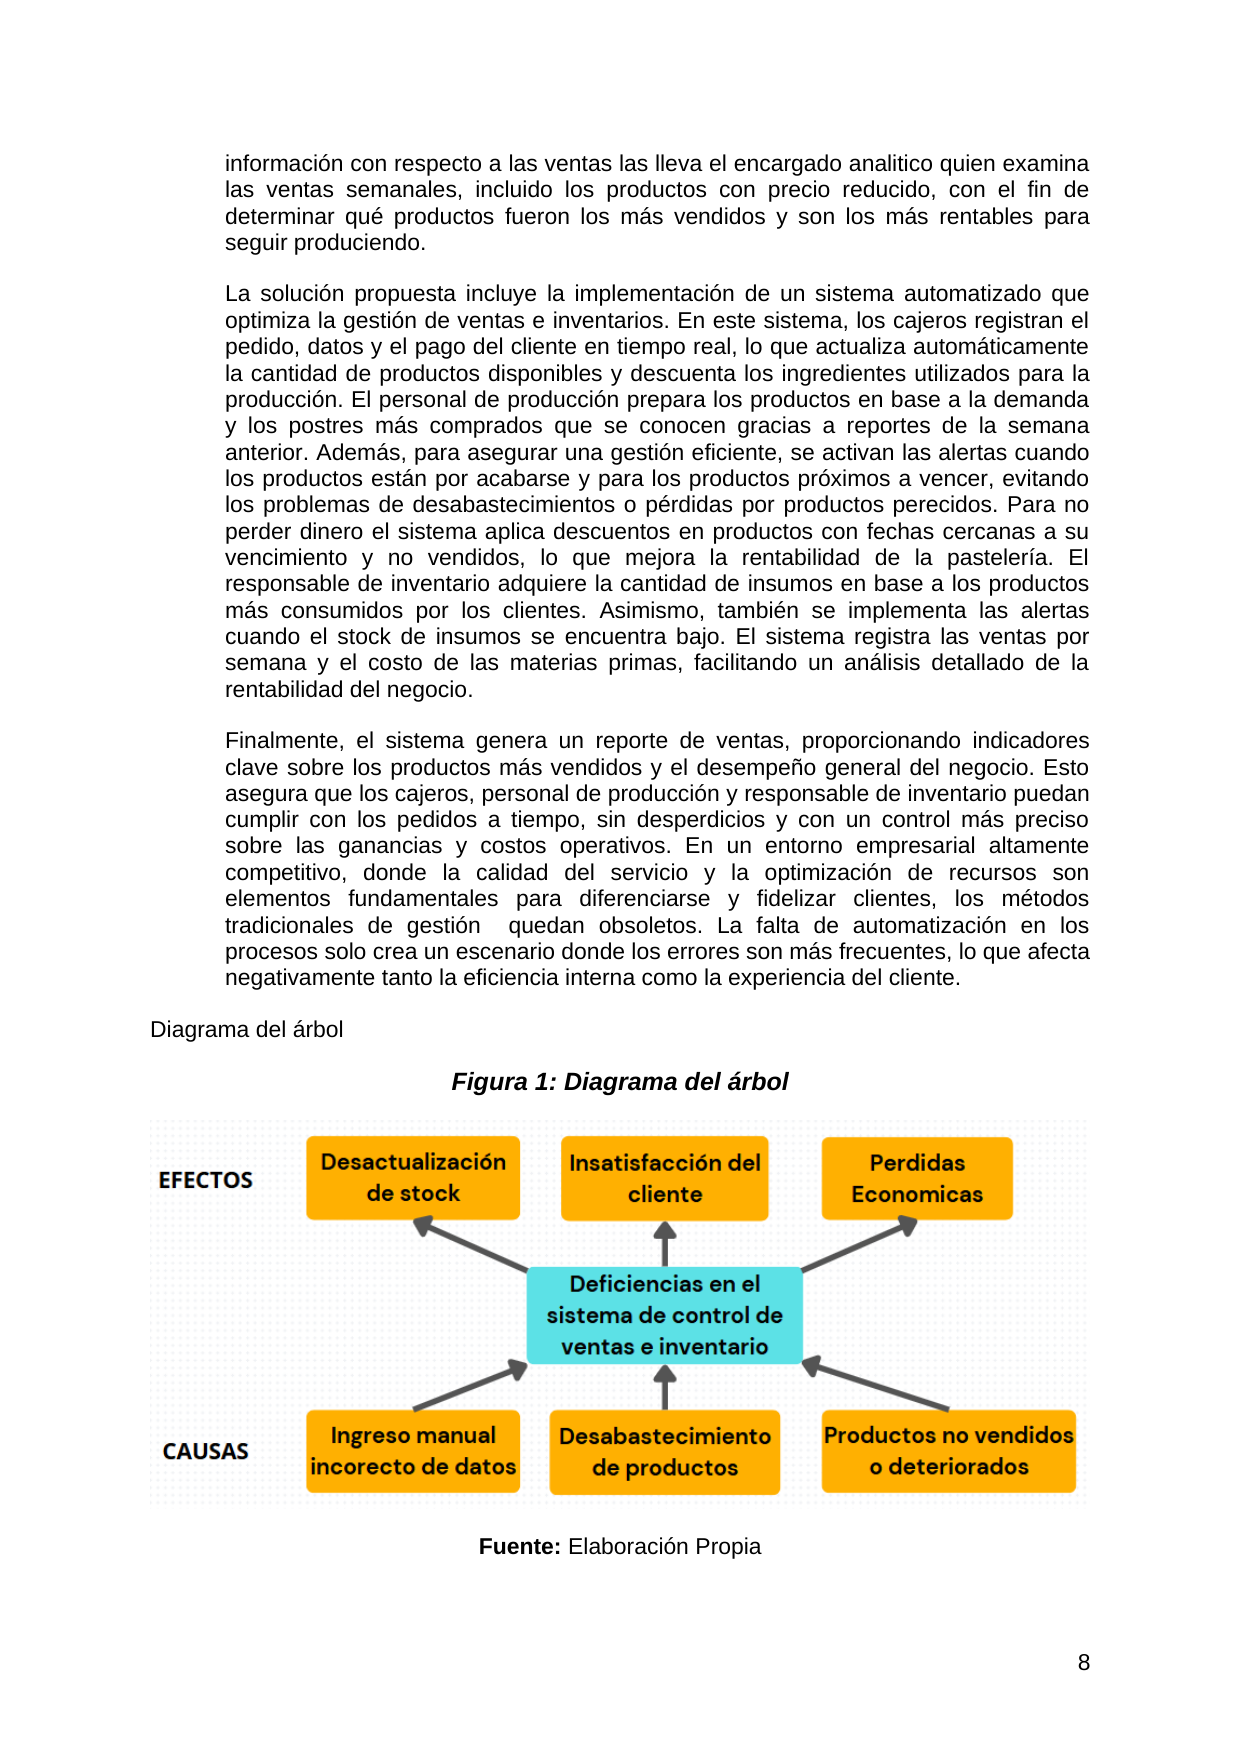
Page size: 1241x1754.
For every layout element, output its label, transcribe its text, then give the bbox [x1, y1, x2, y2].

text Fuente: Elaboración Propia [150, 1533, 1090, 1559]
subtitle Figura 1: Diagrama del árbol [150, 1067, 1090, 1096]
text Finalmente, el sistema genera un reporte de ventas, proporcionando indicadores clave sobre los productos más vendidos y el desempeño general del negocio. Esto asegura que los cajeros, personal de producción y responsable de inventario puedan cumplir con los pedidos a tiempo, sin desperdicios y con un control más preciso sobre las ganancias y costos operativos. En un entorno empresarial altamente competitivo, donde la calidad del servicio y la optimización de recursos son elementos fundamentales para diferenciarse y fidelizar clientes, los métodos tradicionales de gestión quedan obsoletos. La falta de automatización en los procesos solo crea un escenario donde los errores son más frecuentes, lo que afecta negativamente tanto la eficiencia interna como la experiencia del cliente. [225, 727, 1090, 991]
text La solución propuesta incluye la implementación de un sistema automatizado que optimiza la gestión de ventas e inventarios. En este sistema, los cajeros registran el pedido, datos y el pago del cliente en tiempo real, lo que actualiza automáticamente la cantidad de productos disponibles y descuenta los ingredientes utilizados para la producción. El personal de producción prepara los productos en base a la demanda y los postres más comprados que se conocen gracias a reportes de la semana anterior. Además, para asegurar una gestión eficiente, se activan las alertas cuando los productos están por acabarse y para los productos próximos a vencer, evitando los problemas de desabastecimientos o pérdidas por productos perecidos. Para no perder dinero el sistema aplica descuentos en productos con fechas cercanas a su vencimiento y no vendidos, lo que mejora la rentabilidad de la pastelería. El responsable de inventario adquiere la cantidad de insumos en base a los productos más consumidos por los clientes. Asimismo, también se implementa las alertas cuando el stock de insumos se encuentra bajo. El sistema registra las ventas por semana y el costo de las materias primas, facilitando un análisis detallado de la rentabilidad del negocio. [225, 280, 1090, 702]
text Diagrama del árbol [150, 1016, 1090, 1042]
picture [150, 1120, 1091, 1509]
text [225, 150, 1090, 255]
